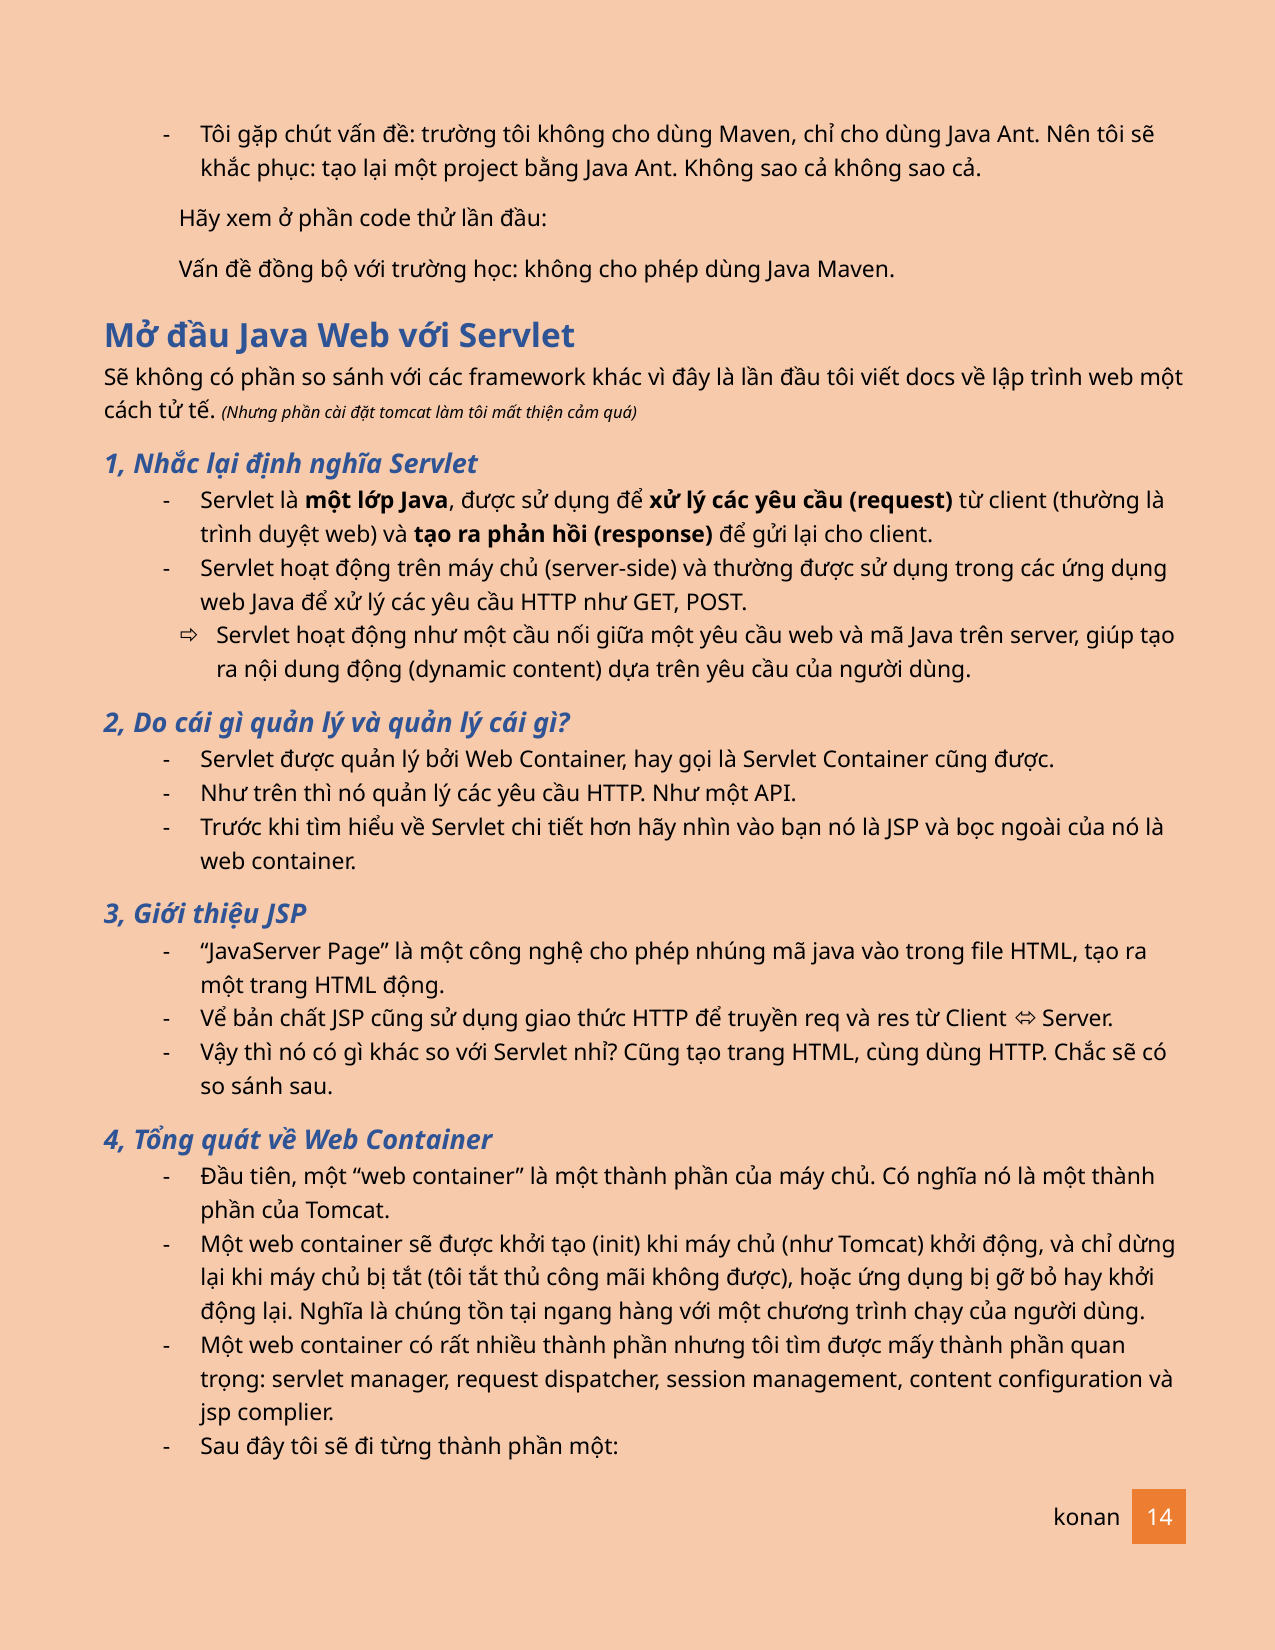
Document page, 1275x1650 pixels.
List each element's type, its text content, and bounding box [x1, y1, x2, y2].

list Servlet là một lớp Java, được sử dụng để xử lý các yêu cầu (request) từ client (thường là trình duyệt web) và tạo ra phản hồi (response) để gửi lại cho client. [163, 484, 1186, 549]
subtitle 2, Do cái gì quản lý và quản lý cái gì? [103, 703, 1186, 740]
list Một web container sẽ được khởi tạo (init) khi máy chủ (như Tomcat) khởi động, và chỉ dừng lại khi máy chủ bị tắt (tôi tắt thủ công mãi không được), hoặc ứng dụng bị gỡ bỏ hay khởi động lại. Nghĩa là chúng tồn tại ngang hàng với một chương trình chạy của người dùng. [163, 1227, 1186, 1326]
text Vấn đề đồng bộ với trường học: không cho phép dùng Java Maven. [178, 253, 1186, 284]
list Sau đây tôi sẽ đi từng thành phần một: [163, 1430, 1186, 1461]
list Như trên thì nó quản lý các yêu cầu HTTP. Như một API. [163, 777, 1186, 808]
list “JavaServer Page” là một công nghệ cho phép nhúng mã java vào trong file HTML, tạo ra một trang HTML động. [163, 935, 1186, 1000]
list Servlet hoạt động trên máy chủ (server-side) và thường được sử dụng trong các ứng dụng web Java để xử lý các yêu cầu HTTP như GET, POST. [163, 552, 1186, 617]
subtitle 4, Tổng quát về Web Container [103, 1120, 1186, 1157]
list Một web container có rất nhiều thành phần nhưng tôi tìm được mấy thành phần quan trọng: servlet manager, request dispatcher, session management, content configuration và jsp complier. [163, 1329, 1186, 1427]
text Hãy xem ở phần code thử lần đầu: [178, 202, 1186, 233]
list Trước khi tìm hiểu về Servlet chi tiết hơn hãy nhìn vào bạn nó là JSP và bọc ngoài của nó là web container. [163, 811, 1186, 876]
list Servlet được quản lý bởi Web Container, hay gọi là Servlet Container cũng được. [163, 743, 1186, 774]
list Tôi gặp chút vấn đề: trường tôi không cho dùng Maven, chỉ cho dùng Java Ant. Nên tôi sẽ khắc phục: tạo lại một project bằng Java Ant. Không sao cả không sao cả. [163, 118, 1186, 183]
subtitle Mở đầu Java Web với Servlet [103, 311, 1186, 357]
text Sẽ không có phần so sánh với các framework khác vì đây là lần đầu tôi viết docs về lập trình web một cách tử tế. (Nhưng phần cài đặt tomcat làm tôi mất thiện cảm quá) [103, 360, 1186, 425]
list Servlet hoạt động như một cầu nối giữa một yêu cầu web và mã Java trên server, giúp tạo ra nội dung động (dynamic content) dựa trên yêu cầu của người dùng. [178, 619, 1186, 684]
subtitle 3, Giới thiệu JSP [103, 895, 1186, 932]
list Vể bản chất JSP cũng sử dụng giao thức HTTP để truyền req và res từ Client Server. [163, 1002, 1186, 1033]
list Đầu tiên, một “web container” là một thành phần của máy chủ. Có nghĩa nó là một thành phần của Tomcat. [163, 1160, 1186, 1225]
subtitle 1, Nhắc lại định nghĩa Servlet [103, 444, 1186, 481]
list Vậy thì nó có gì khác so với Servlet nhỉ? Cũng tạo trang HTML, cùng dùng HTTP. Chắc sẽ có so sánh sau. [163, 1036, 1186, 1101]
